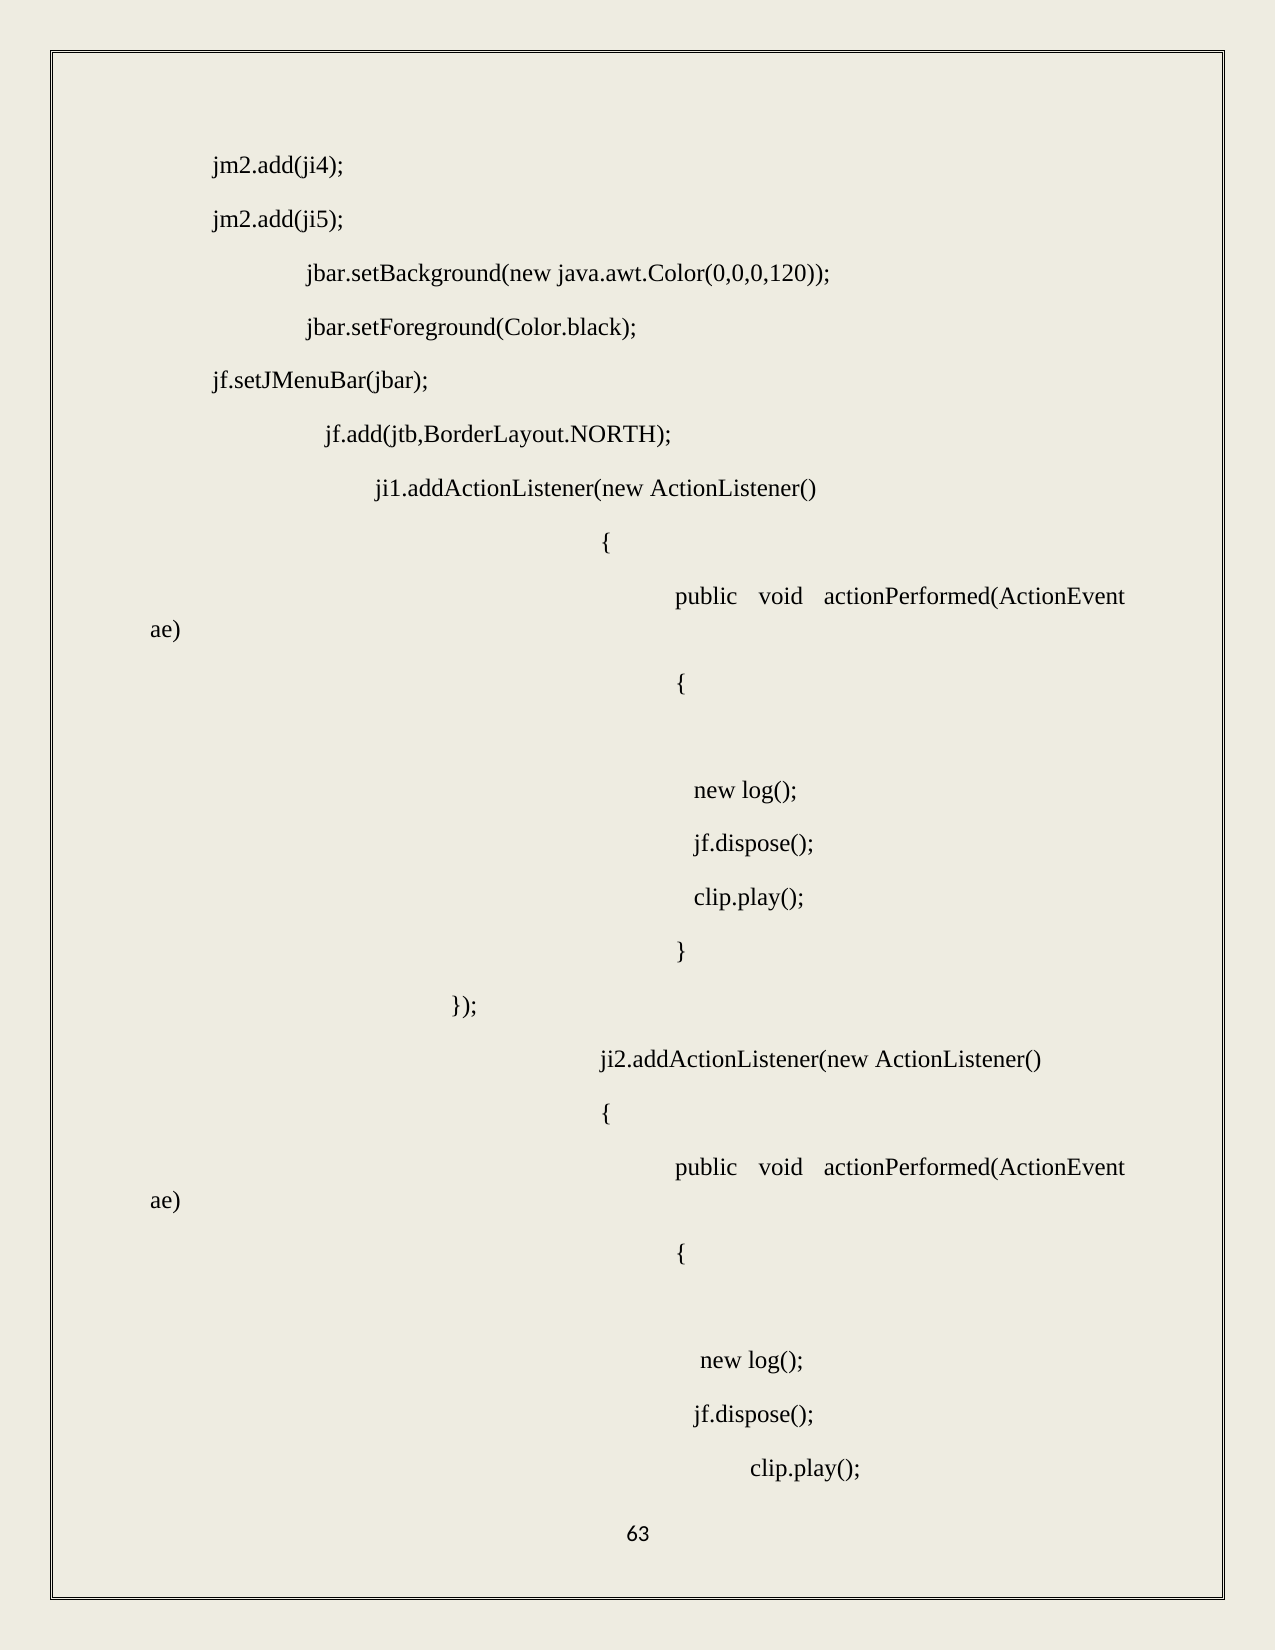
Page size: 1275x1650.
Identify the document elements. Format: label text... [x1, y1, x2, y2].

text }); [150, 990, 1125, 1019]
text { [150, 1098, 1125, 1127]
text jm2.add(ji4); [150, 150, 1125, 179]
text new log(); [150, 775, 1125, 803]
text jf.dispose(); [150, 1399, 1125, 1428]
text ji2.addActionListener(new ActionListener() [150, 1044, 1125, 1073]
text } [150, 936, 1125, 965]
text { [150, 1238, 1125, 1267]
text ji1.addActionListener(new ActionListener() [150, 473, 1125, 502]
text clip.play(); [150, 882, 1125, 911]
text jf.dispose(); [150, 828, 1125, 857]
text jbar.setBackground(new java.awt.Color(0,0,0,120)); [150, 258, 1125, 286]
text new log(); [150, 1346, 1125, 1374]
text jf.setJMenuBar(jbar); [150, 365, 1125, 394]
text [150, 1152, 1125, 1213]
text public void actionPerformed(ActionEvent ae) [150, 581, 1125, 643]
text jbar.setForeground(Color.black); [150, 312, 1125, 340]
text jm2.add(ji5); [150, 204, 1125, 233]
text { [150, 527, 1125, 556]
text { [150, 668, 1125, 696]
text jf.add(jtb,BorderLayout.NORTH); [150, 419, 1125, 448]
text clip.play(); [150, 1453, 1125, 1482]
